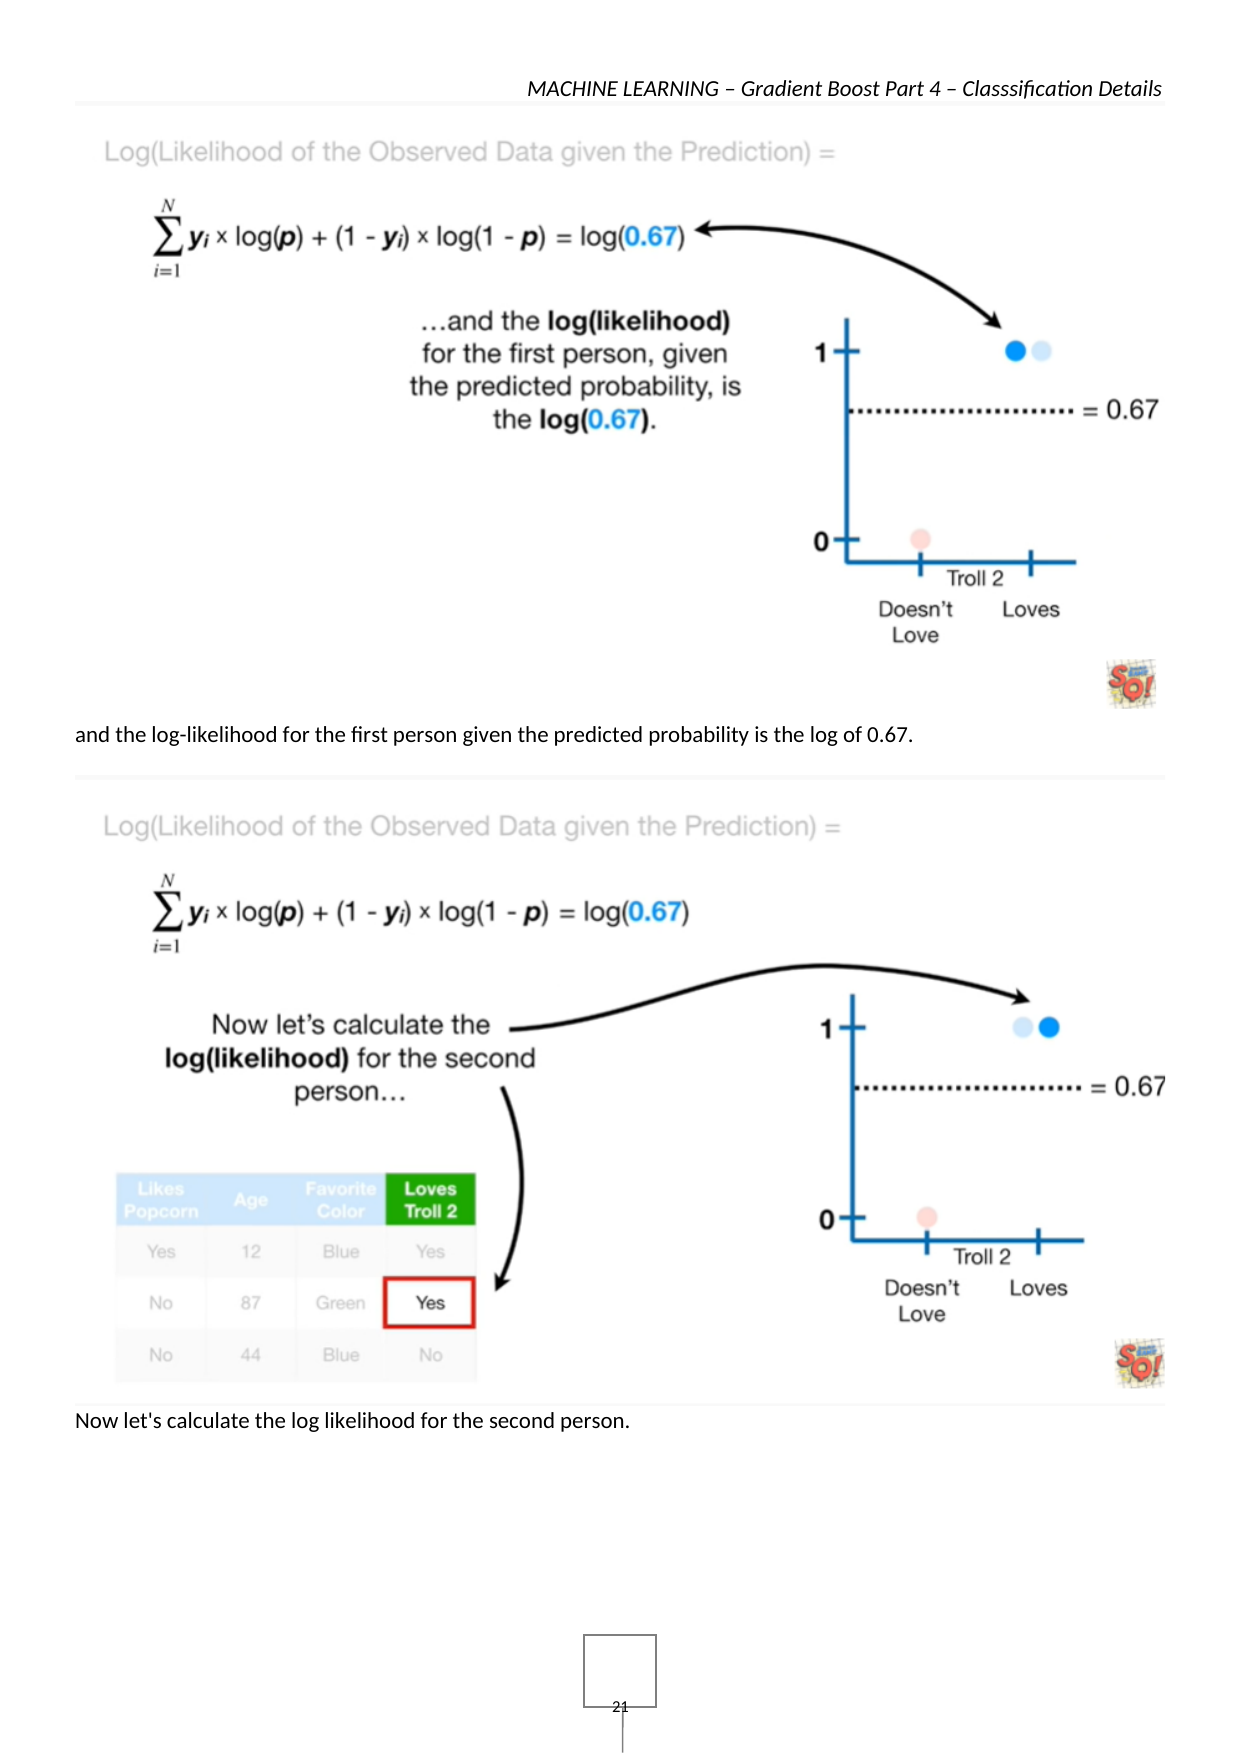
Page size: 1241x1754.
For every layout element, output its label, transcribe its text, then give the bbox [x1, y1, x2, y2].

text and the log-likelihood for the first person given the predicted probability is the log of 0.67. [75, 720, 1165, 748]
picture [75, 101, 1166, 720]
text Now let's calculate the log likelihood for the second person. [75, 1406, 1165, 1434]
picture [75, 775, 1166, 1406]
